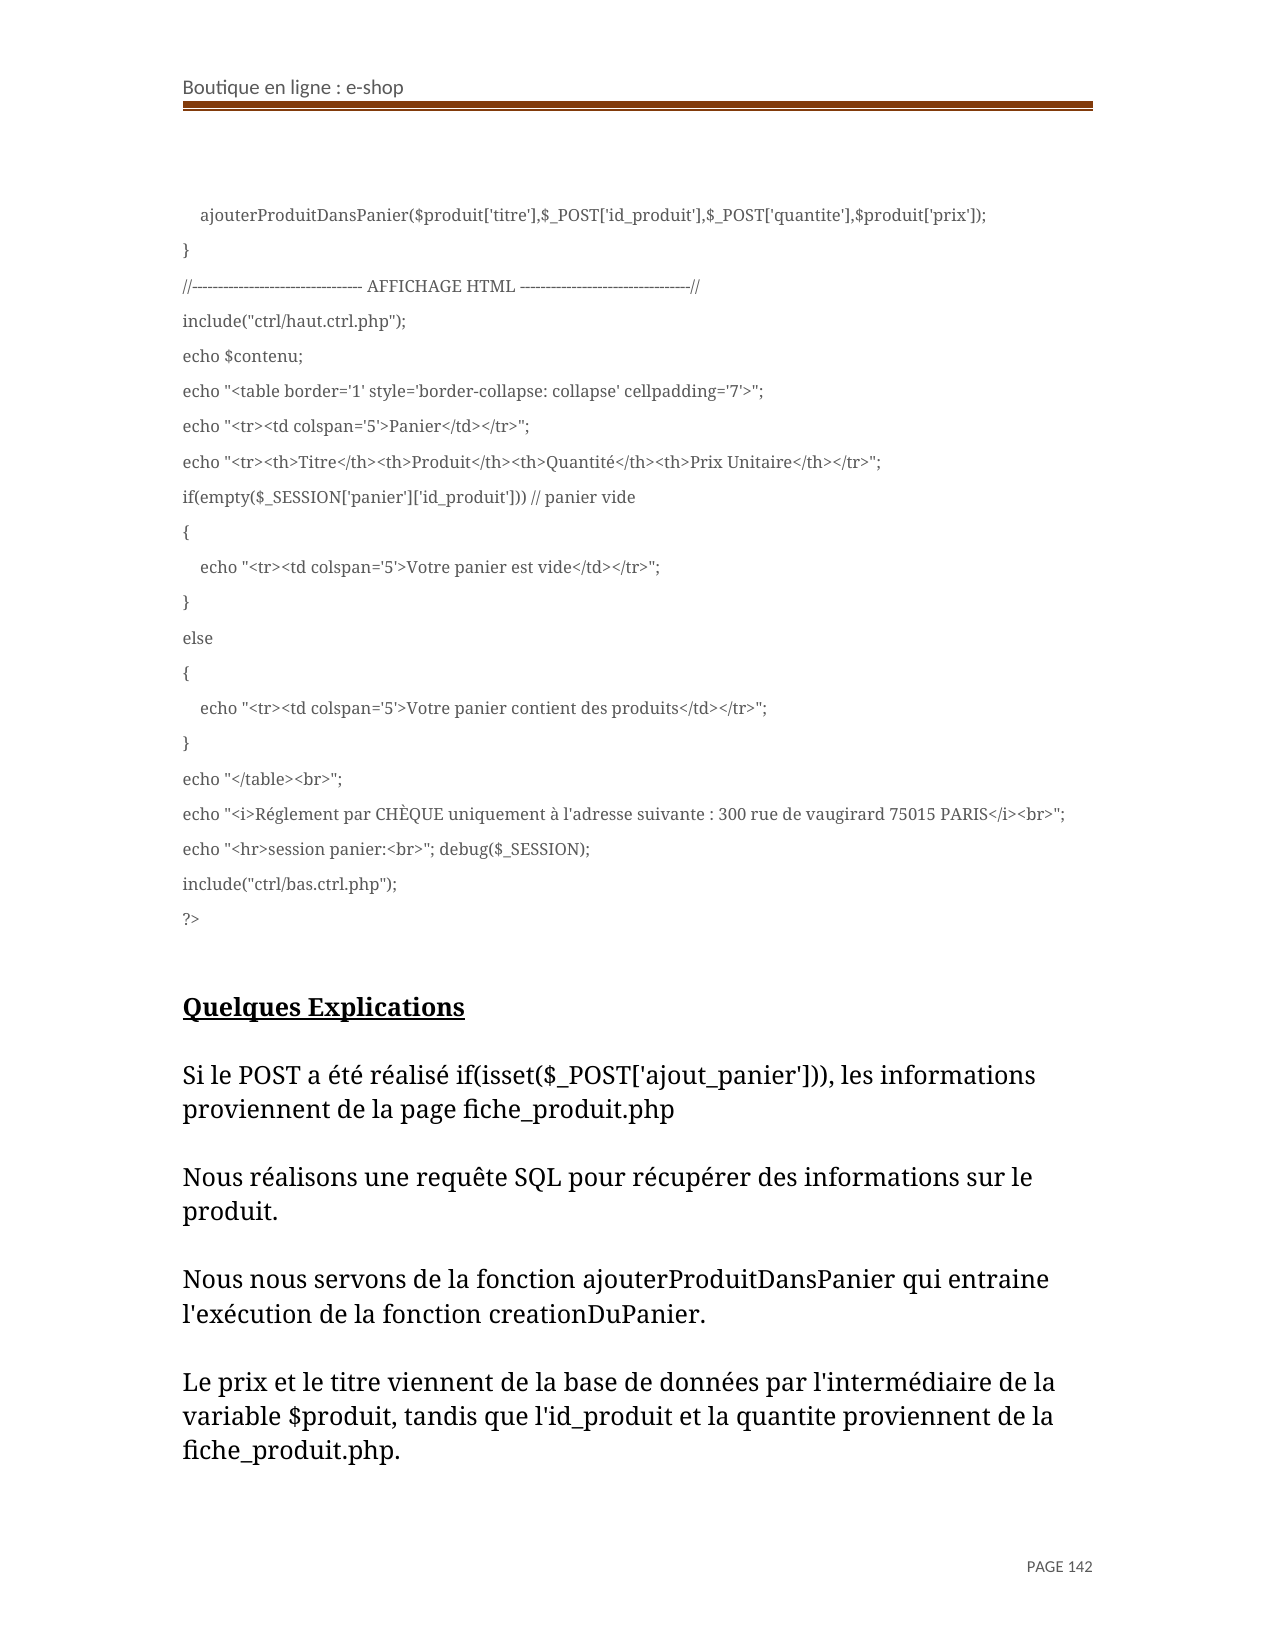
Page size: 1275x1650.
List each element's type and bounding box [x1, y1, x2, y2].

text [182, 956, 1093, 1467]
table_header [183, 191, 1168, 943]
